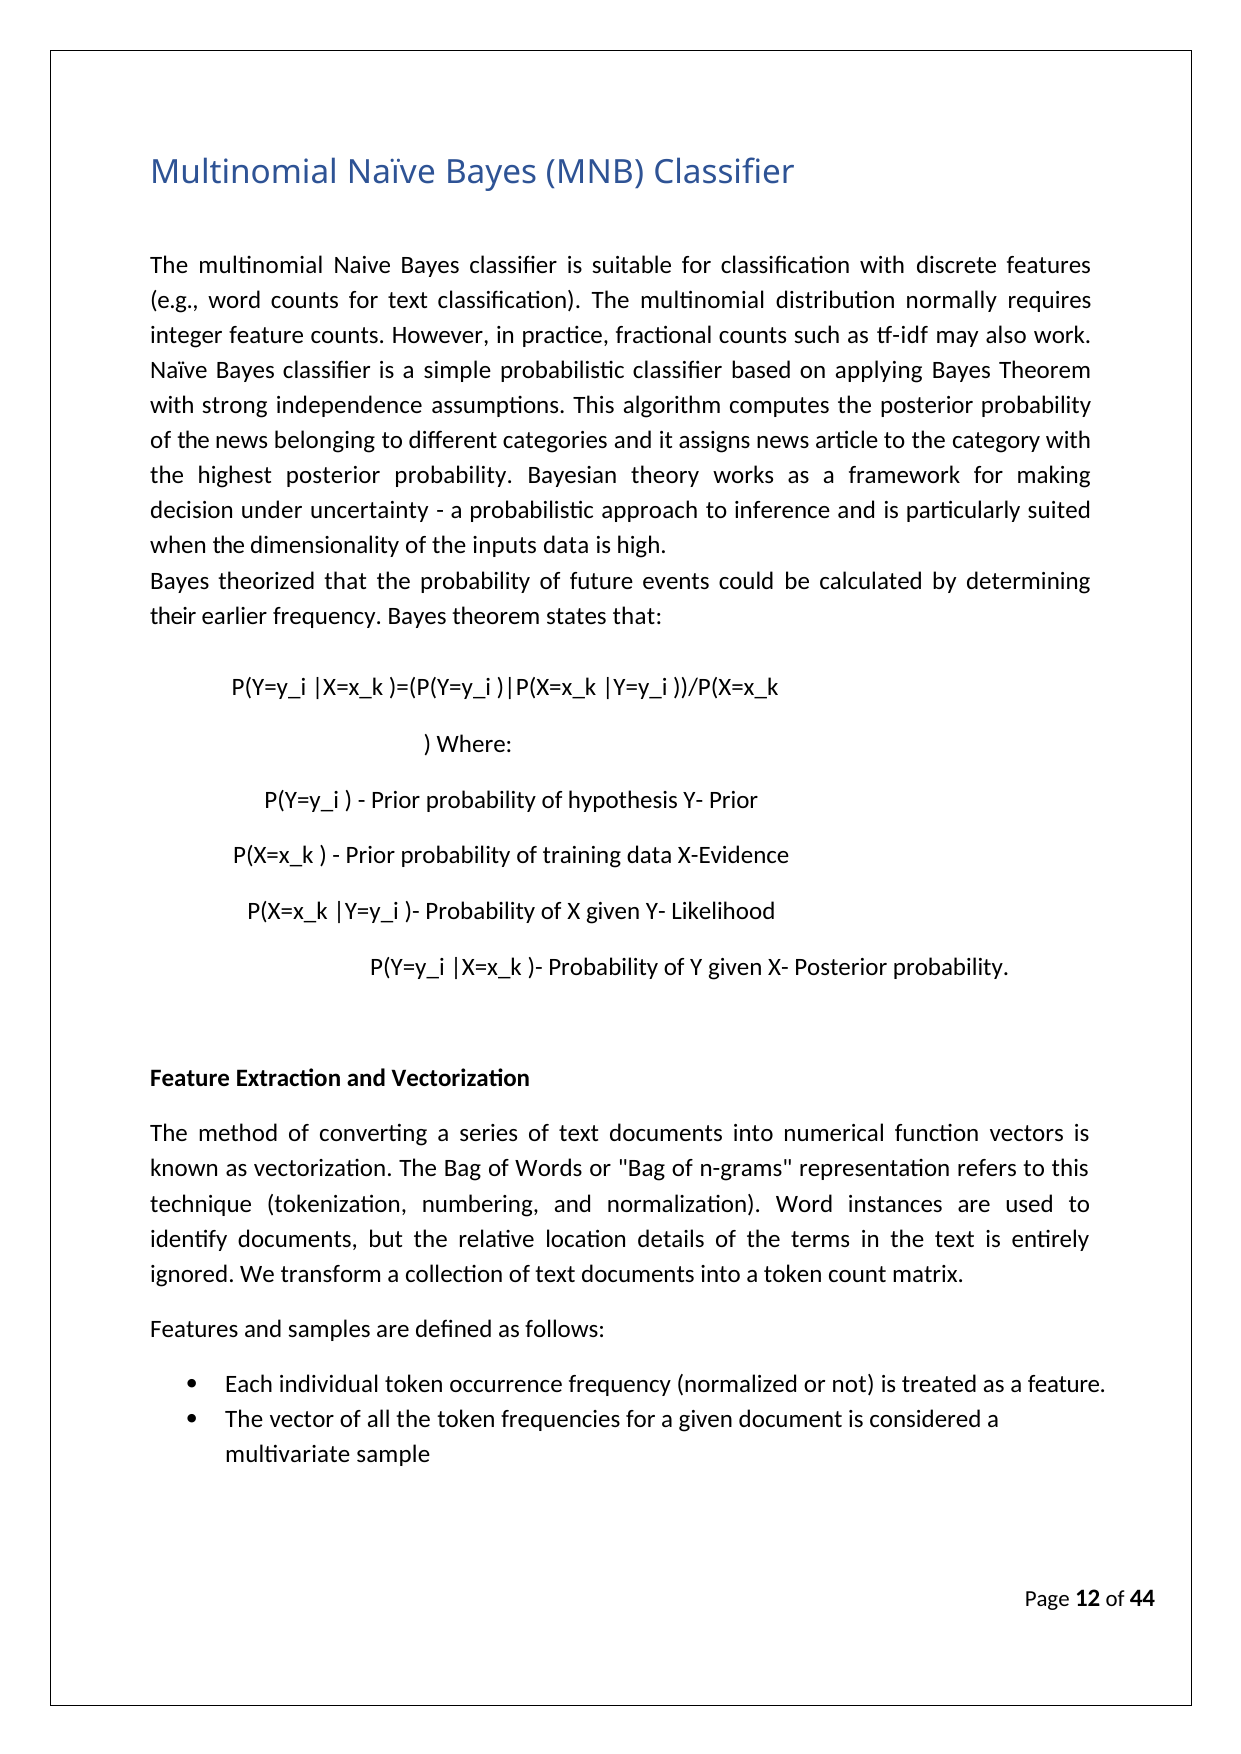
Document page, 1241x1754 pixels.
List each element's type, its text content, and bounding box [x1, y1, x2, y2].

subtitle Feature Extraction and Vectorization [150, 1062, 1155, 1093]
text The method of converting a series of text documents into numerical function vectors is known as vectorization. The Bag of Words or "Bag of n-grams" representation refers to this technique (tokenization, numbering, and normalization). Word instances are used to identify documents, but the relative location details of the terms in the text is entirely ignored. We transform a collection of text documents into a token count matrix. [150, 1117, 1091, 1289]
subtitle Multinomial Naïve Bayes (MNB) Classifier [150, 148, 1155, 194]
text P(Y=y_i |X=x_k )=(P(Y=y_i )|P(X=x_k |Y=y_i ))/P(X=x_k ) Where: [150, 672, 785, 758]
text P(Y=y_i ) - Prior probability of hypothesis Y- Prior P(X=x_k ) - Prior probability of training data X-Evidence P(X=x_k |Y=y_i )- Probability of X given Y- Likelihood [225, 784, 798, 925]
text P(Y=y_i |X=x_k )- Probability of Y given X- Posterior probability. [225, 951, 1155, 981]
list The vector of all the token frequencies for a given document is considered a multivariate sample [187, 1403, 1090, 1469]
text The multinomial Naive Bayes classifier is suitable for classification with discrete features (e.g., word counts for text classification). The multinomial distribution normally requires integer feature counts. However, in practice, fractional counts such as tf-idf may also work. Naïve Bayes classifier is a simple probabilistic classifier based on applying Bayes Theorem with strong independence assumptions. This algorithm computes the posterior probability of the news belonging to different categories and it assigns news article to the category with the highest posterior probability. Bayesian theory works as a framework for making decision under uncertainty - a probabilistic approach to inference and is particularly suited when the dimensionality of the inputs data is high. [150, 249, 1091, 560]
list Each individual token occurrence frequency (normalized or not) is treated as a feature. [187, 1368, 1155, 1398]
text Features and samples are defined as follows: [150, 1313, 1155, 1343]
text Bayes theorized that the probability of future events could be calculated by determining their earlier frequency. Bayes theorem states that: [150, 565, 1091, 630]
